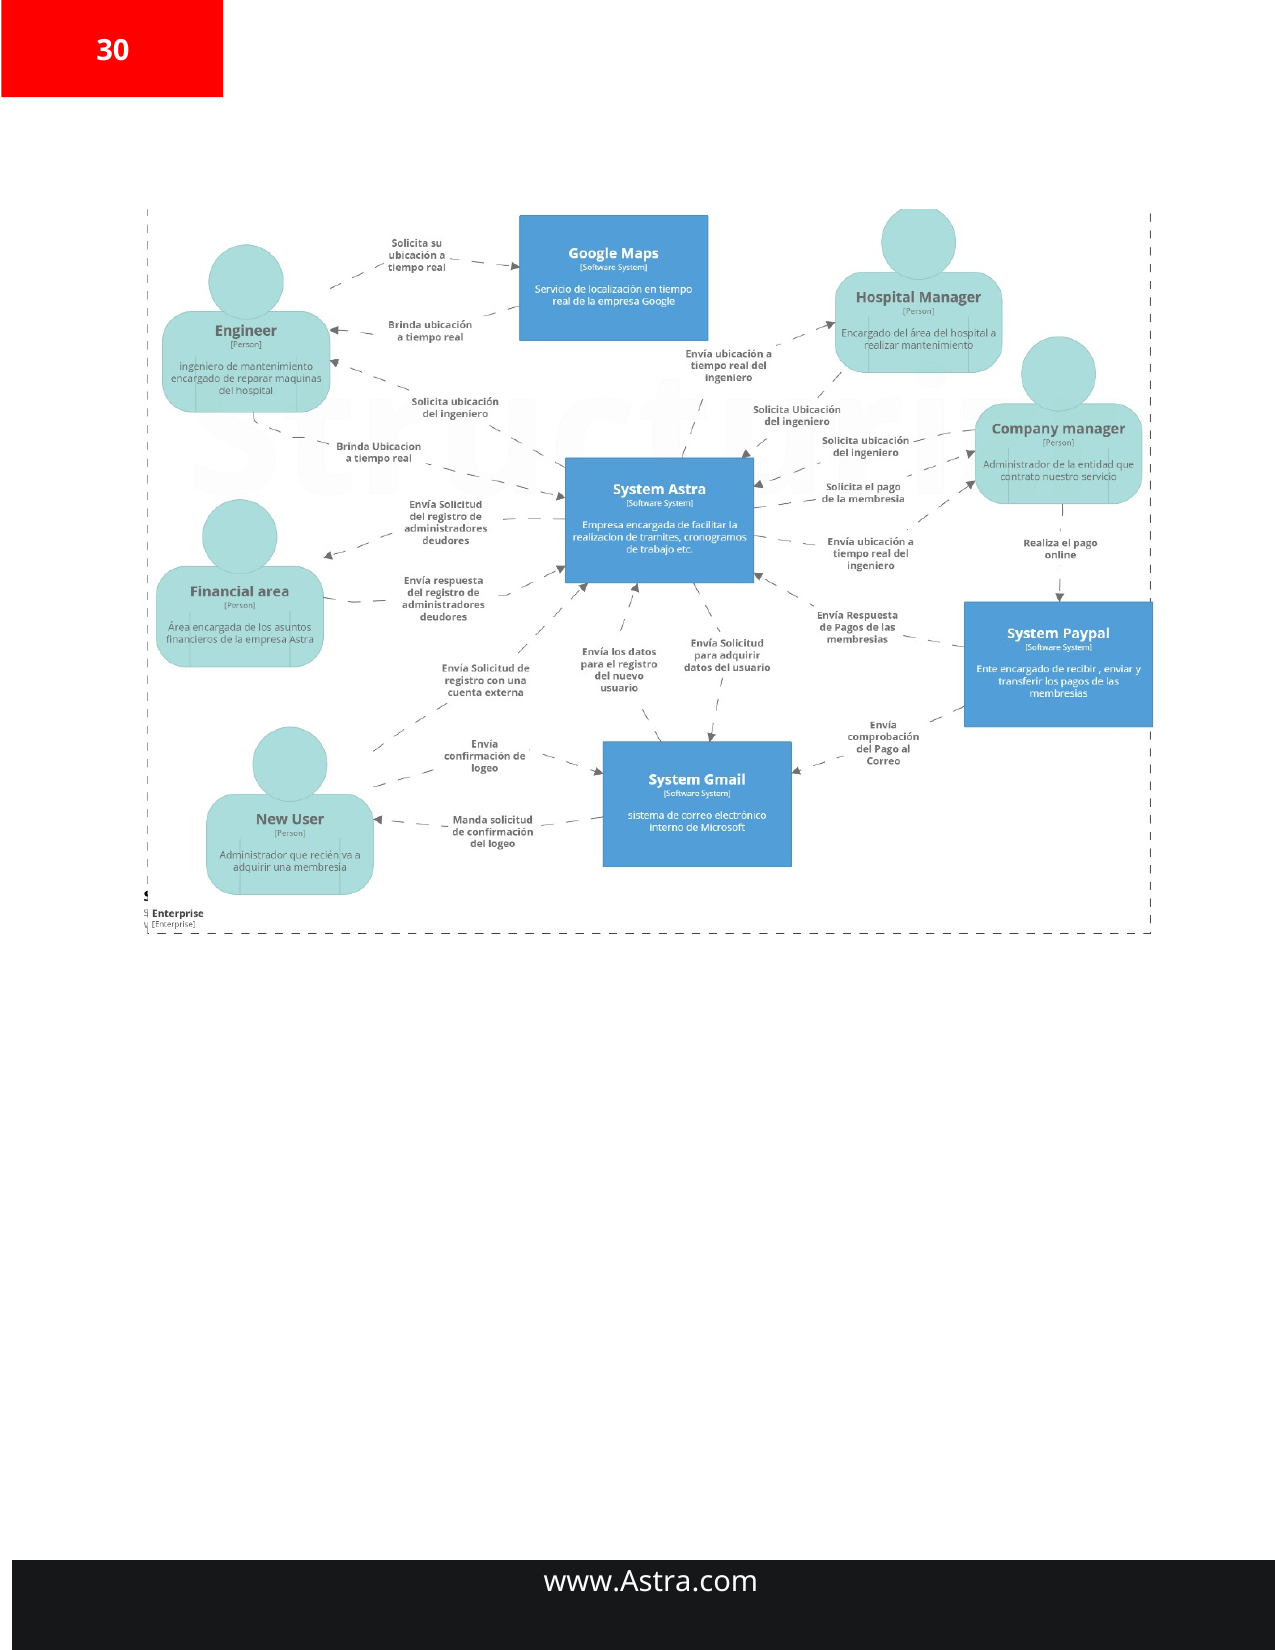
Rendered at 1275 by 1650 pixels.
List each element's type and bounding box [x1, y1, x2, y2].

picture [135, 209, 1171, 939]
